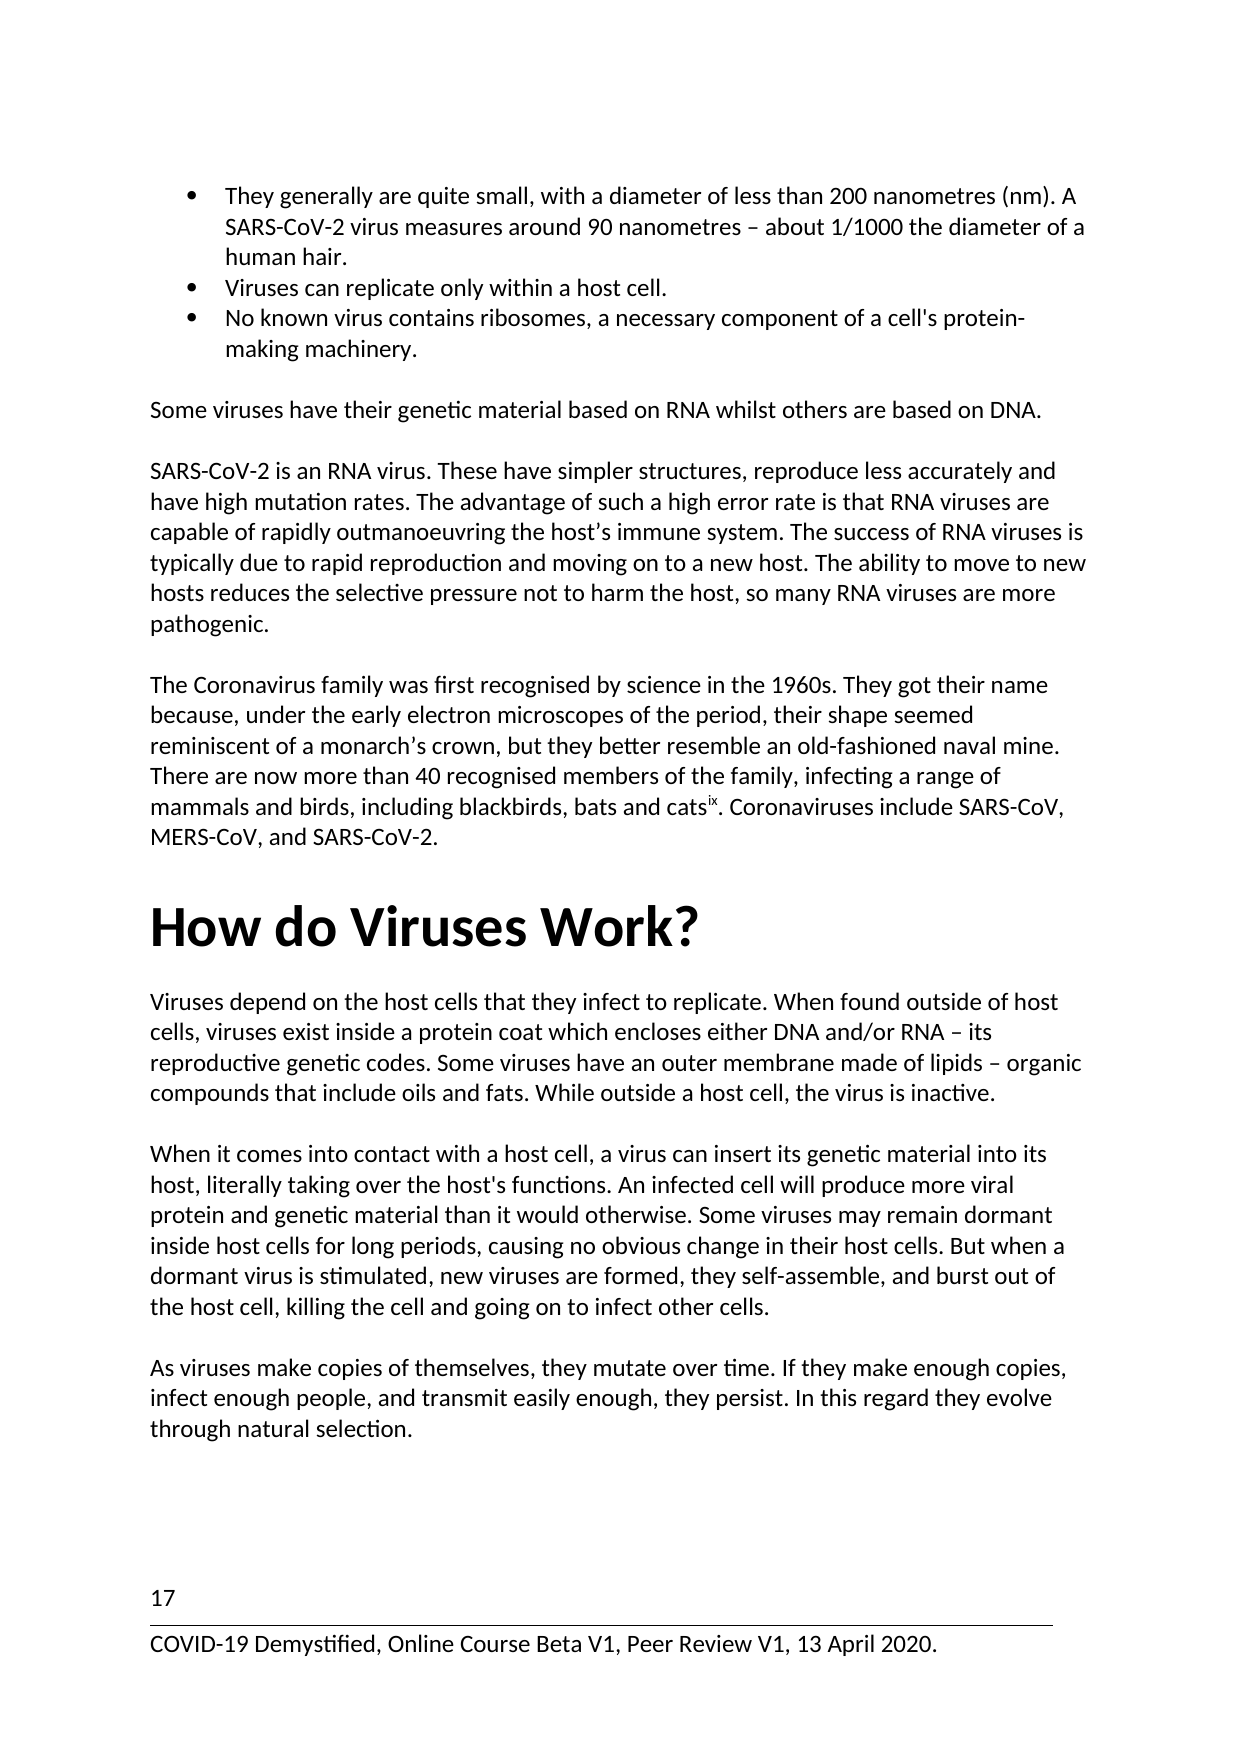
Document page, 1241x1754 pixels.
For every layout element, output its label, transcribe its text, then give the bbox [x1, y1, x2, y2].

text The Coronavirus family was first recognised by science in the 1960s. They got their name because, under the early electron microscopes of the period, their shape seemed reminiscent of a monarch’s crown, but they better resemble an old-fashioned naval mine. There are now more than 40 recognised members of the family, infecting a range of mammals and birds, including blackbirds, bats and cats. Coronaviruses include SARS-CoV, MERS-CoV, and SARS-CoV-2. [150, 669, 1090, 852]
list Viruses can replicate only within a host cell. [187, 272, 1090, 303]
text Some viruses have their genetic material based on RNA whilst others are based on DNA. [150, 394, 1090, 425]
text Viruses depend on the host cells that they infect to replicate. When found outside of host cells, viruses exist inside a protein coat which encloses either DNA and/or RNA – its reproductive genetic codes. Some viruses have an outer membrane made of lipids – organic compounds that include oils and fats. While outside a host cell, the virus is inactive. [150, 986, 1090, 1108]
subtitle How do Viruses Work? [150, 889, 1090, 961]
list They generally are quite small, with a diameter of less than 200 nanometres (nm). A SARS-CoV-2 virus measures around 90 nanometres – about 1/1000 the diameter of a human hair. [187, 181, 1090, 272]
text SARS-CoV-2 is an RNA virus. These have simpler structures, reproduce less accurately and have high mutation rates. The advantage of such a high error rate is that RNA viruses are capable of rapidly outmanoeuvring the host’s immune system. The success of RNA viruses is typically due to rapid reproduction and moving on to a new host. The ability to move to new hosts reduces the selective pressure not to harm the host, so many RNA viruses are more pathogenic. [150, 455, 1090, 638]
text When it comes into contact with a host cell, a virus can insert its genetic material into its host, literally taking over the host's functions. An infected cell will produce more viral protein and genetic material than it would otherwise. Some viruses may remain dormant inside host cells for long periods, causing no obvious change in their host cells. But when a dormant virus is stimulated, new viruses are formed, they self-assemble, and burst out of the host cell, killing the cell and going on to infect other cells. [150, 1138, 1090, 1321]
list No known virus contains ribosomes, a necessary component of a cell's protein-making machinery. [187, 303, 1090, 364]
text As viruses make copies of themselves, they mutate over time. If they make enough copies, infect enough people, and transmit easily enough, they persist. In this regard they evolve through natural selection. [150, 1352, 1090, 1443]
